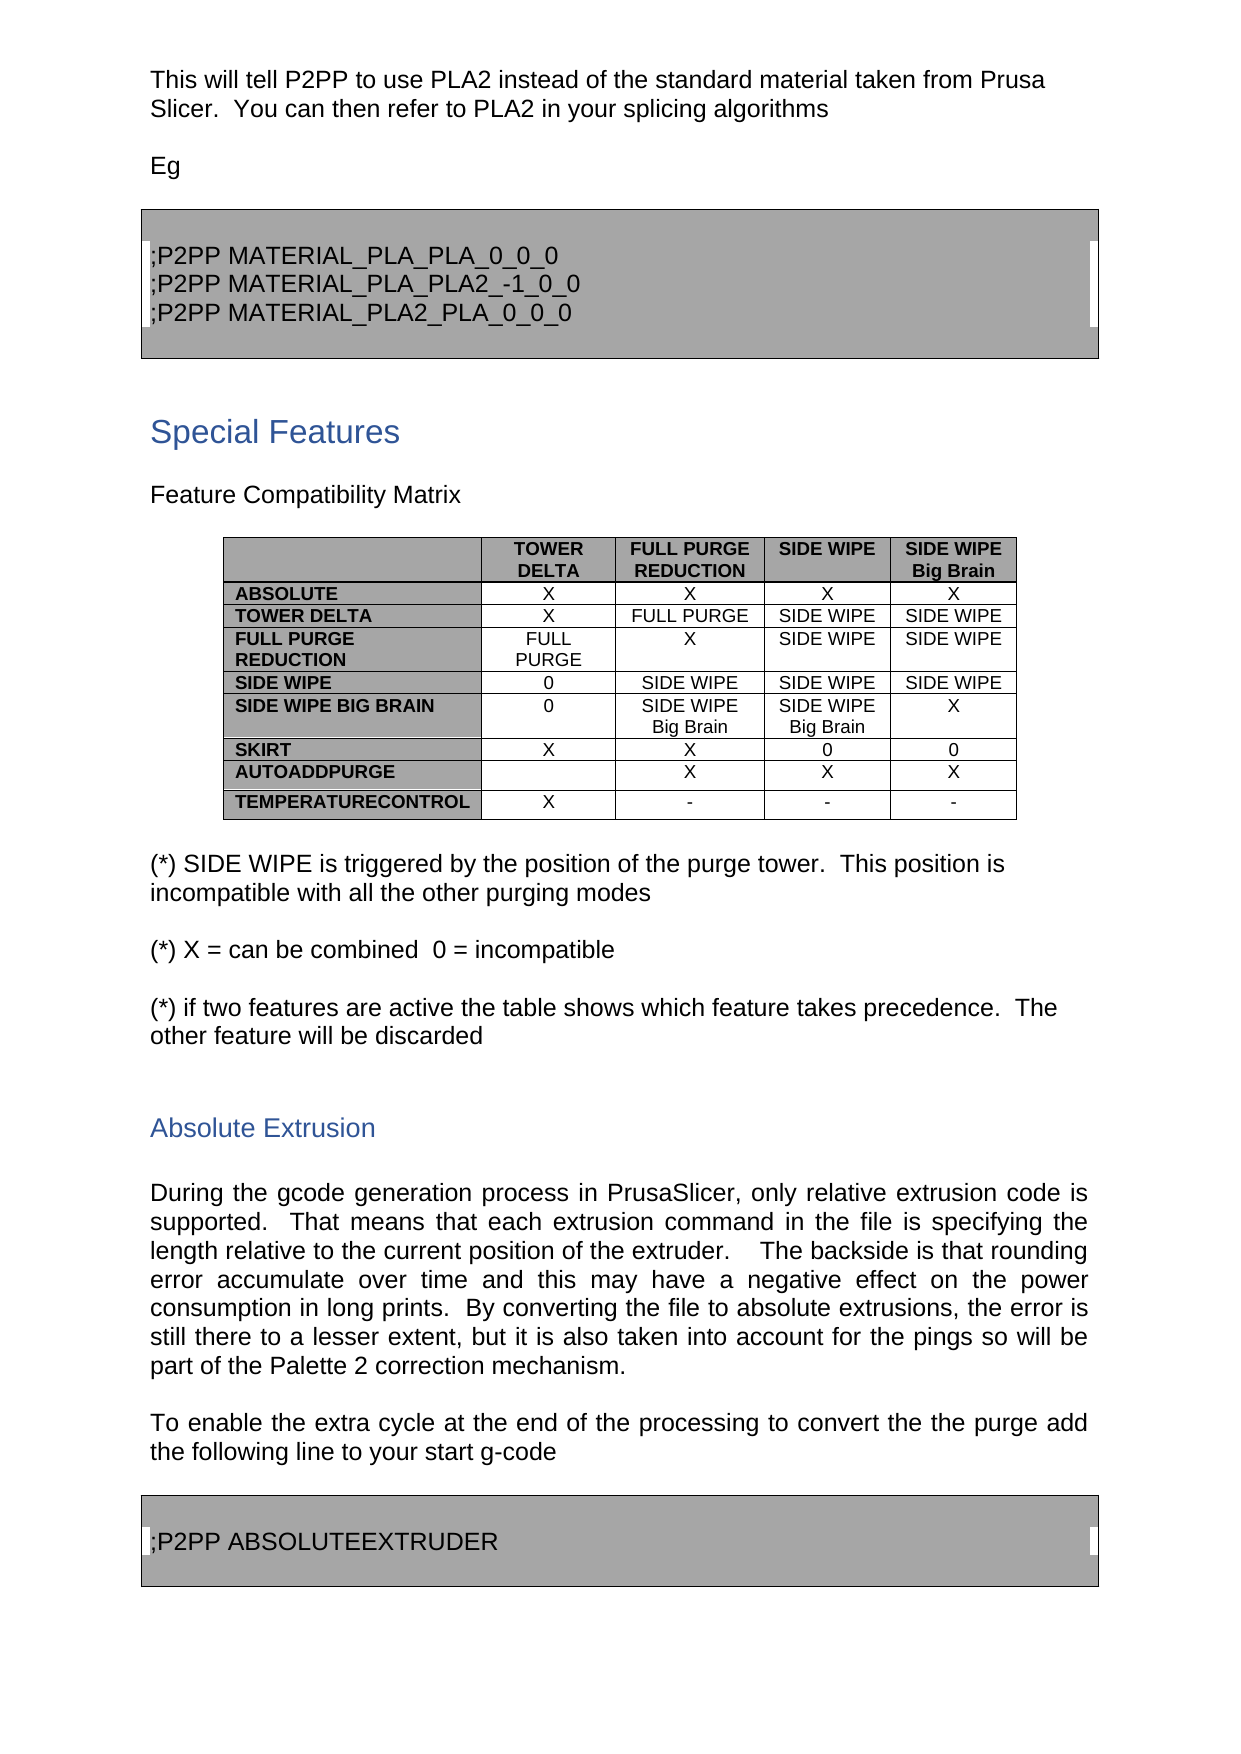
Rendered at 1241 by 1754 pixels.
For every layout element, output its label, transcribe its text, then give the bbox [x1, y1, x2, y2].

table_cell TOWER DELTA [224, 605, 481, 627]
text (*) X = can be combined 0 = incompatible [150, 935, 1090, 964]
table_cell FULL PURGE [482, 628, 615, 671]
table_cell X [482, 791, 615, 819]
text ;P2PP ABSOLUTEEXTRUDER [150, 1527, 1090, 1552]
text (*) SIDE WIPE is triggered by the position of the purge tower. This position is incompatible with all the other purging modes [150, 849, 1090, 906]
table_cell X [616, 583, 764, 604]
table_header [224, 538, 481, 581]
table_cell SIDE WIPE [224, 672, 481, 693]
table_cell X [765, 583, 890, 604]
table_cell SKIRT [224, 739, 481, 760]
text Feature Compatibility Matrix [150, 480, 1090, 508]
table_cell 0 [891, 739, 1016, 760]
table_cell 0 [482, 672, 615, 693]
table_cell SIDE WIPE [891, 628, 1016, 671]
table_header FULL PURGE REDUCTION [616, 538, 764, 581]
table_cell FULL PURGE [616, 605, 764, 627]
text Eg [150, 151, 1090, 180]
table_cell X [891, 583, 1016, 604]
table_cell SIDE WIPE Big Brain [616, 694, 764, 737]
table_cell X [482, 605, 615, 627]
subtitle Special Features [150, 412, 1090, 451]
table_header SIDE WIPE [765, 538, 890, 581]
table_cell X [482, 739, 615, 760]
table_cell FULL PURGE REDUCTION [224, 628, 481, 671]
table_cell SIDE WIPE [616, 672, 764, 693]
table_cell - [616, 791, 764, 819]
table_cell ABSOLUTE [224, 583, 481, 604]
table_cell SIDE WIPE BIG BRAIN [224, 694, 481, 737]
subtitle Absolute Extrusion [150, 1112, 1090, 1143]
table_cell - [765, 791, 890, 819]
table_cell X [616, 739, 764, 760]
table_cell X [482, 583, 615, 604]
table_cell X [616, 761, 764, 789]
text During the gcode generation process in PrusaSlicer, only relative extrusion code is supported. That means that each extrusion command in the file is specifying the length relative to the current position of the extruder. The backside is that rounding error accumulate over time and this may have a negative effect on the power consumption in long prints. By converting the file to absolute extrusions, the error is still there to a lesser extent, but it is also taken into account for the pings so will be part of the Palette 2 correction mechanism. [150, 1178, 1090, 1380]
table_cell X [765, 761, 890, 789]
table_cell [482, 761, 615, 789]
text ;P2PP MATERIAL_PLA2_PLA_0_0_0 [150, 298, 1090, 324]
text This will tell P2PP to use PLA2 instead of the standard material taken from Prusa Slicer. You can then refer to PLA2 in your splicing algorithms [150, 65, 1090, 122]
table_cell SIDE WIPE [891, 605, 1016, 627]
table_cell SIDE WIPE [765, 672, 890, 693]
text (*) if two features are active the table shows which feature takes precedence. The other feature will be discarded [150, 993, 1090, 1050]
table_cell SIDE WIPE Big Brain [765, 694, 890, 737]
table_cell SIDE WIPE [765, 605, 890, 627]
table_cell SIDE WIPE [891, 672, 1016, 693]
table_cell 0 [765, 739, 890, 760]
text To enable the extra cycle at the end of the processing to convert the the purge add the following line to your start g-code [150, 1408, 1090, 1466]
text ;P2PP MATERIAL_PLA_PLA2_-1_0_0 [150, 269, 1090, 298]
table_header TOWER DELTA [482, 538, 615, 581]
table_cell 0 [482, 694, 615, 737]
table_cell X [616, 628, 764, 671]
table_cell SIDE WIPE [765, 628, 890, 671]
table_cell TEMPERATURECONTROL [224, 791, 481, 819]
table_cell X [891, 694, 1016, 737]
text ;P2PP MATERIAL_PLA_PLA_0_0_0 [150, 241, 1090, 269]
table_cell X [891, 761, 1016, 789]
table_cell AUTOADDPURGE [224, 761, 481, 789]
table_cell - [891, 791, 1016, 819]
table_header SIDE WIPE Big Brain [891, 538, 1016, 581]
